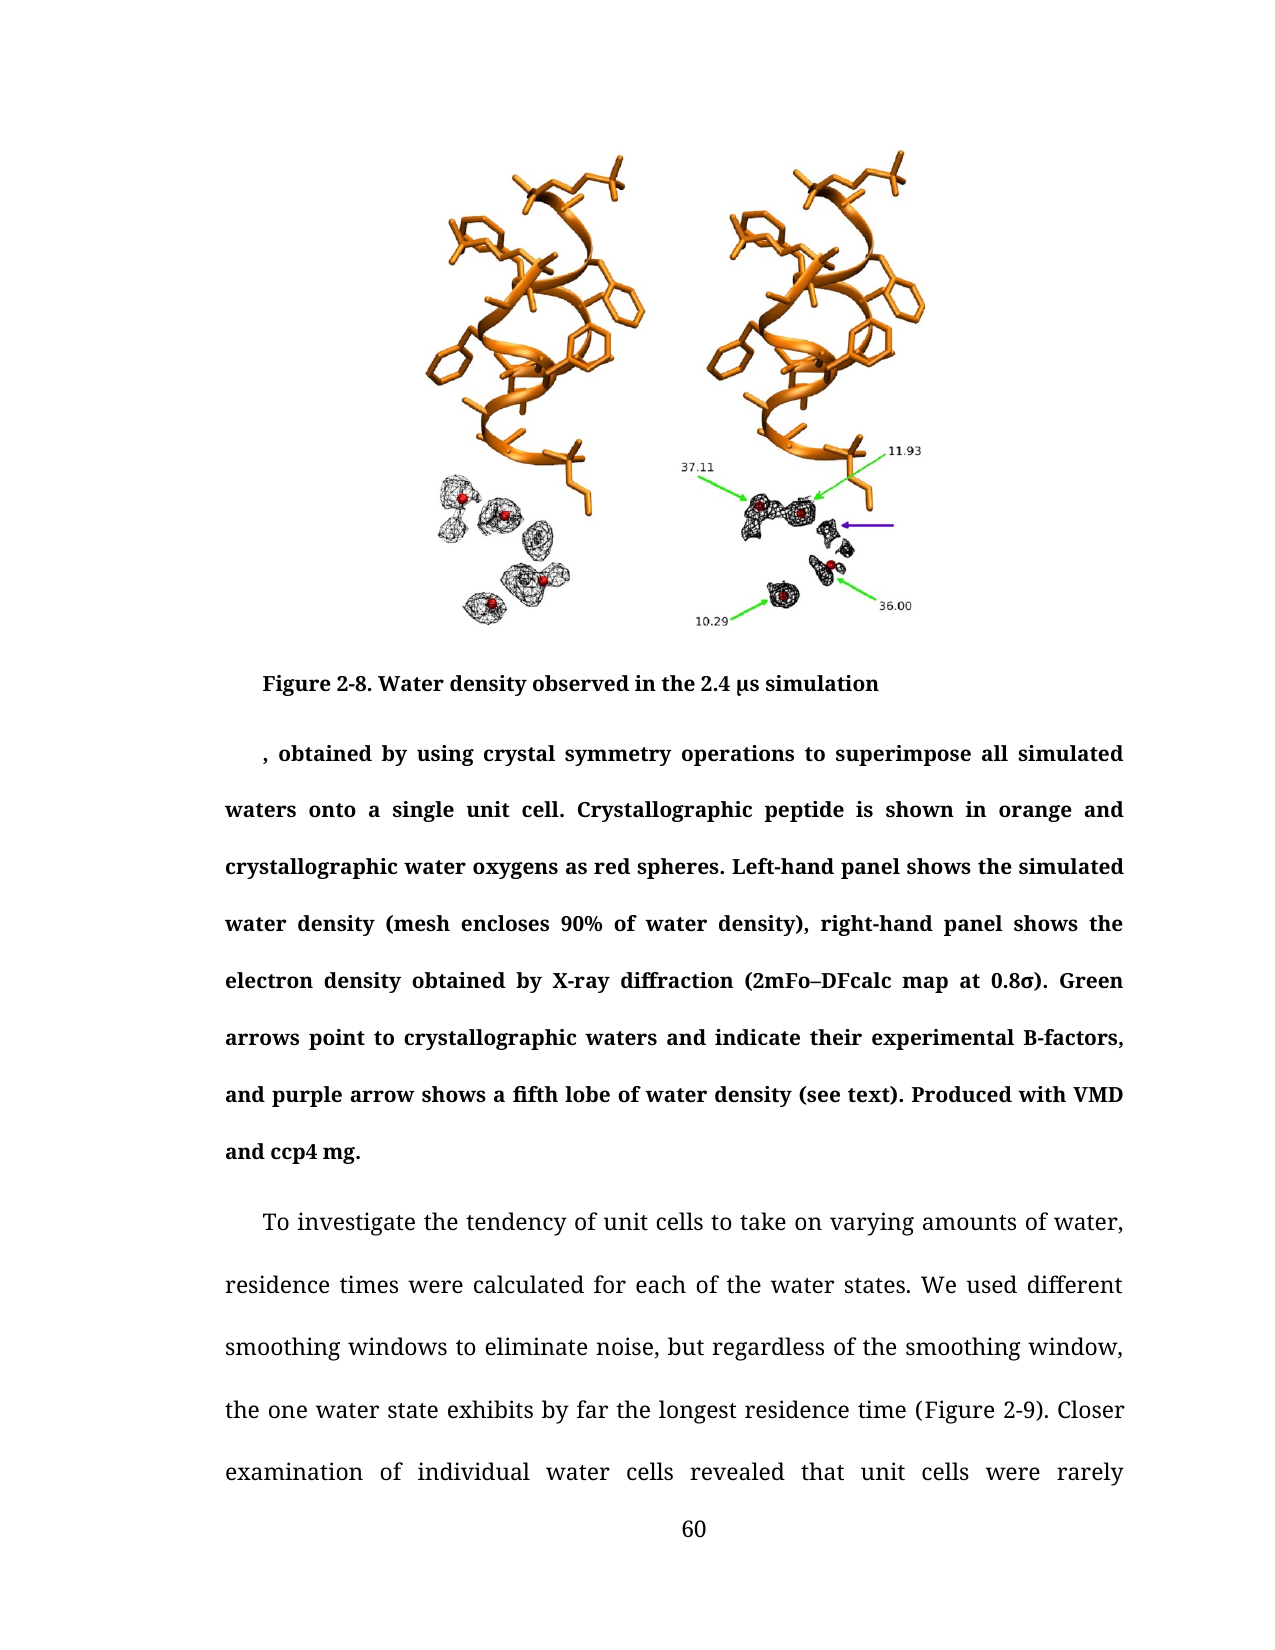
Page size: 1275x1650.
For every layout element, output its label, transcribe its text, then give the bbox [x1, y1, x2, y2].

text , obtained by using crystal symmetry operations to superimpose all simulated waters onto a single unit cell. Crystallographic peptide is shown in orange and crystallographic water oxygens as red spheres. Left-hand panel shows the simulated water density (mesh encloses 90% of water density), right-hand panel shows the electron density obtained by X-ray diffraction (2mFo–DFcalc map at 0.8σ). Green arrows point to crystallographic waters and indicate their experimental B-factors, and purple arrow shows a fifth lobe of water density (see text). Produced with VMD and ccp4 mg. [225, 739, 1125, 1165]
picture [425, 150, 926, 626]
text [225, 1206, 1125, 1487]
